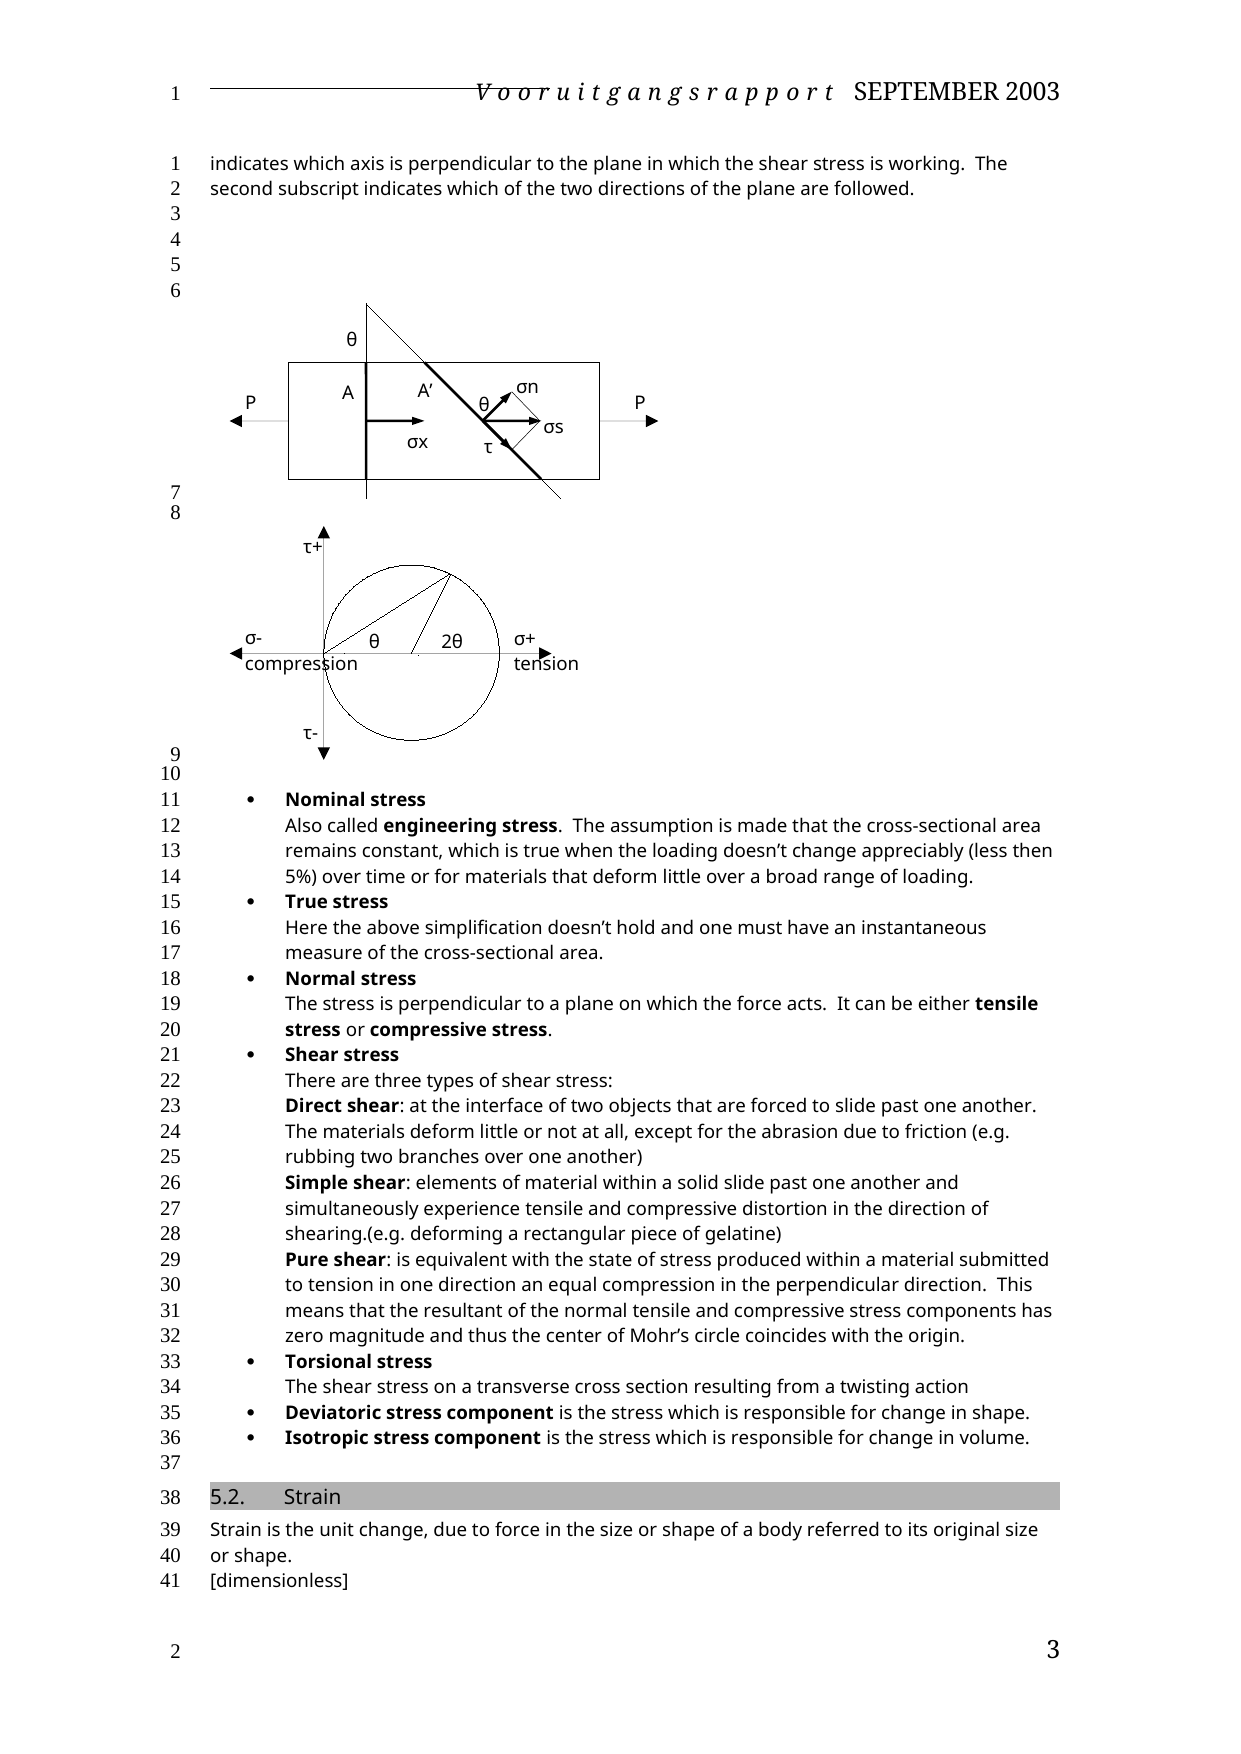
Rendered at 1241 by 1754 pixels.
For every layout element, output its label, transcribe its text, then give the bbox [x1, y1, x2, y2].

list Nominal stress Also called engineering stress. The assumption is made that the cross-sectional area remains constant, which is true when the loading doesn’t change appreciably (less then 5%) over time or for materials that deform little over a broad range of loading. [247, 786, 1060, 888]
list Torsional stress The shear stress on a transverse cross section resulting from a twisting action [247, 1348, 1060, 1399]
list True stress Here the above simplification doesn’t hold and one must have an instantaneous measure of the cross-sectional area. [247, 888, 1060, 965]
list Shear stress There are three types of shear stress: Direct shear: at the interface of two objects that are forced to slide past one another. The materials deform little or not at all, except for the abrasion due to friction (e.g. rubbing two branches over one another) Simple shear: elements of material within a solid slide past one another and simultaneously experience tensile and compressive distortion in the direction of shearing.(e.g. deforming a rectangular piece of gelatine) Pure shear: is equivalent with the state of stress produced within a material submitted to tension in one direction an equal compression in the perpendicular direction. This means that the resultant of the normal tensile and compressive stress components has zero magnitude and thus the center of Mohr’s circle coincides with the origin. [247, 1042, 1060, 1348]
list Deviatoric stress component is the stress which is responsible for change in shape. [247, 1399, 1060, 1424]
list Normal stress The stress is perpendicular to a plane on which the force acts. It can be either tensile stress or compressive stress. [247, 965, 1060, 1042]
text Strain is the unit change, due to force in the size or shape of a body referred to its original size or shape. [210, 1516, 1060, 1567]
text [dimensionless] [210, 1567, 1060, 1593]
list Isotropic stress component is the stress which is responsible for change in volume. [247, 1424, 1060, 1450]
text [210, 150, 1060, 201]
subtitle Strain [210, 1482, 1060, 1510]
